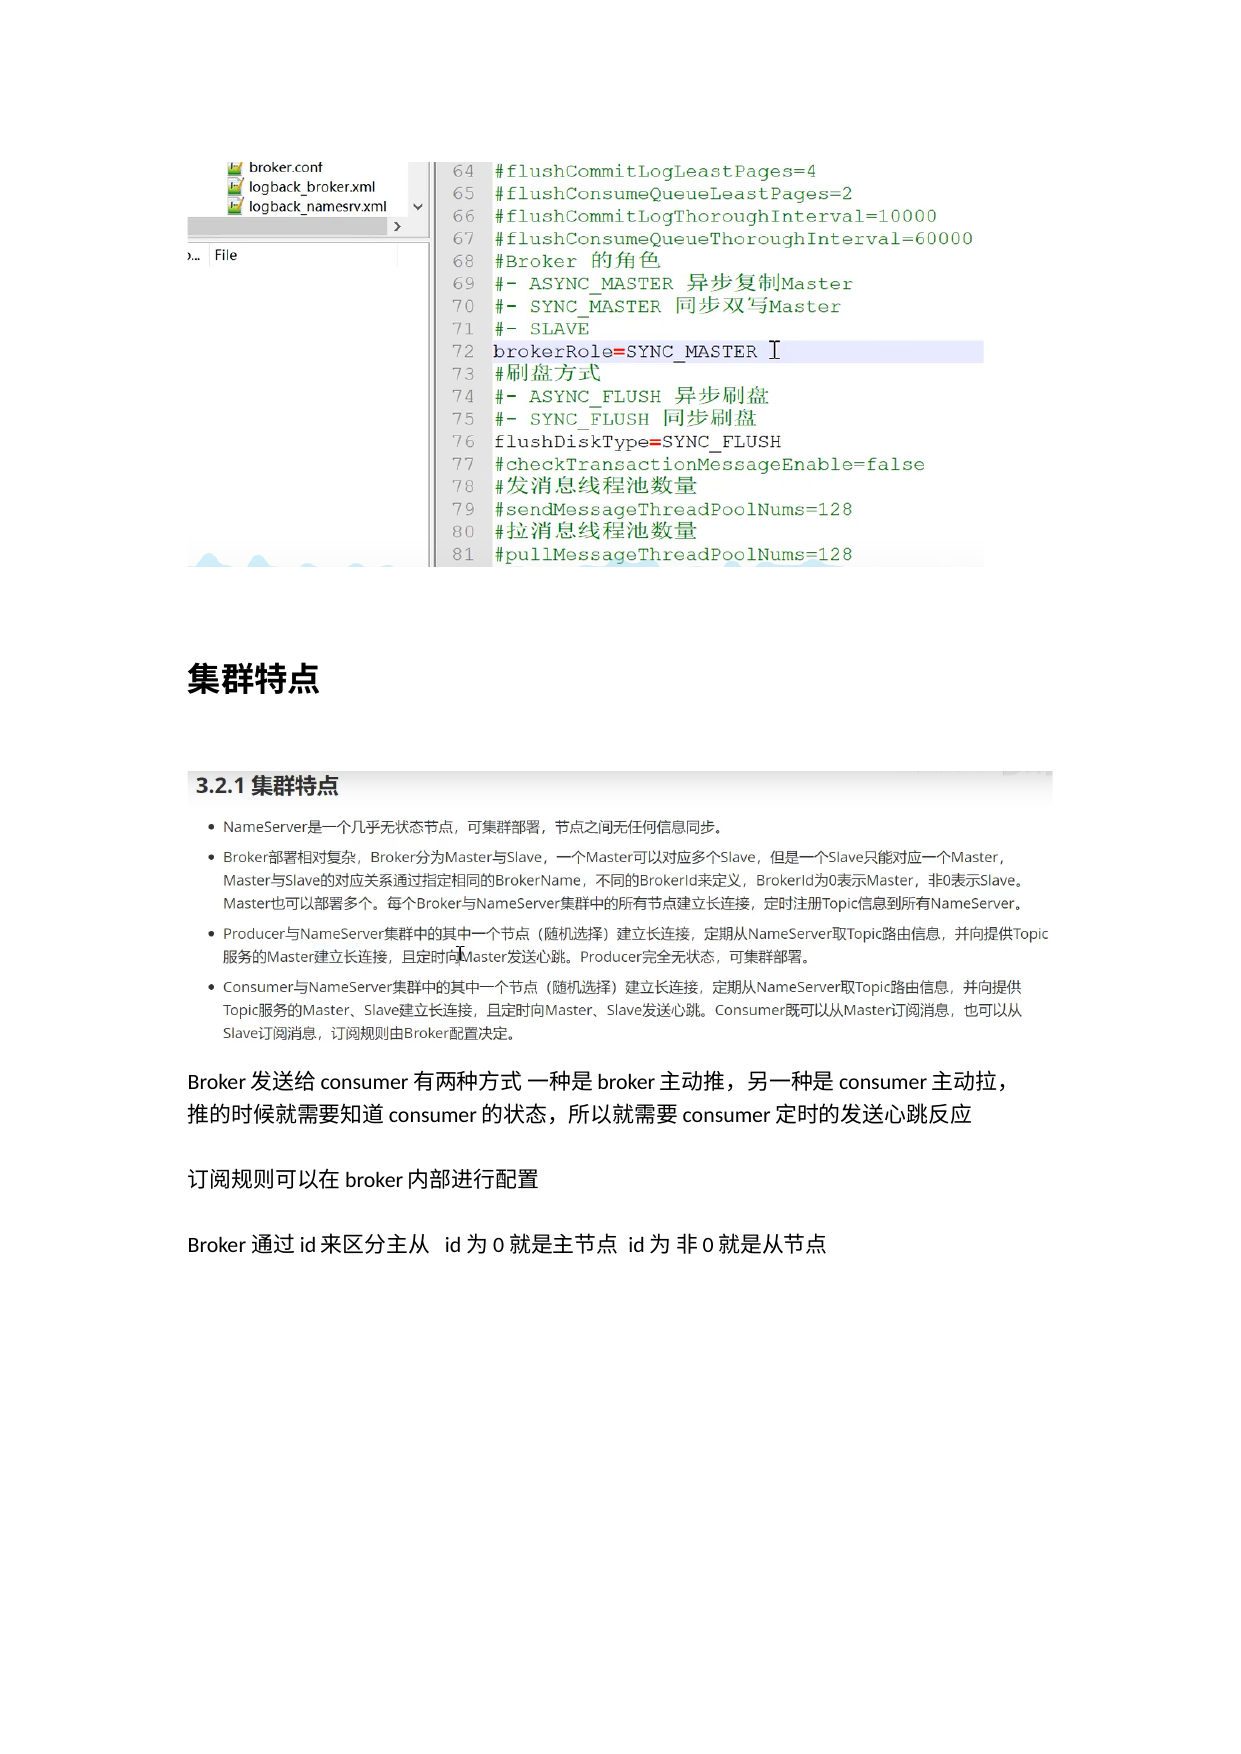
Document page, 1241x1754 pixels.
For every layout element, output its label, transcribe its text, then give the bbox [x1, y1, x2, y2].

text Broker发送给consumer有两种方式 一种是broker主动推，另一种是consumer主动拉， [187, 1064, 1053, 1096]
text Broker 通过 id来区分主从 id 为 0 就是主节点 id 为 非0就是从节点 [187, 1226, 1053, 1259]
picture [187, 771, 1053, 1044]
subtitle 集群特点 [187, 644, 1053, 709]
picture [187, 162, 984, 567]
text 订阅规则可以在broker内部进行配置 [187, 1161, 1053, 1194]
text 推的时候就需要知道consumer的状态，所以就需要consumer定时的发送心跳反应 [187, 1096, 1053, 1129]
